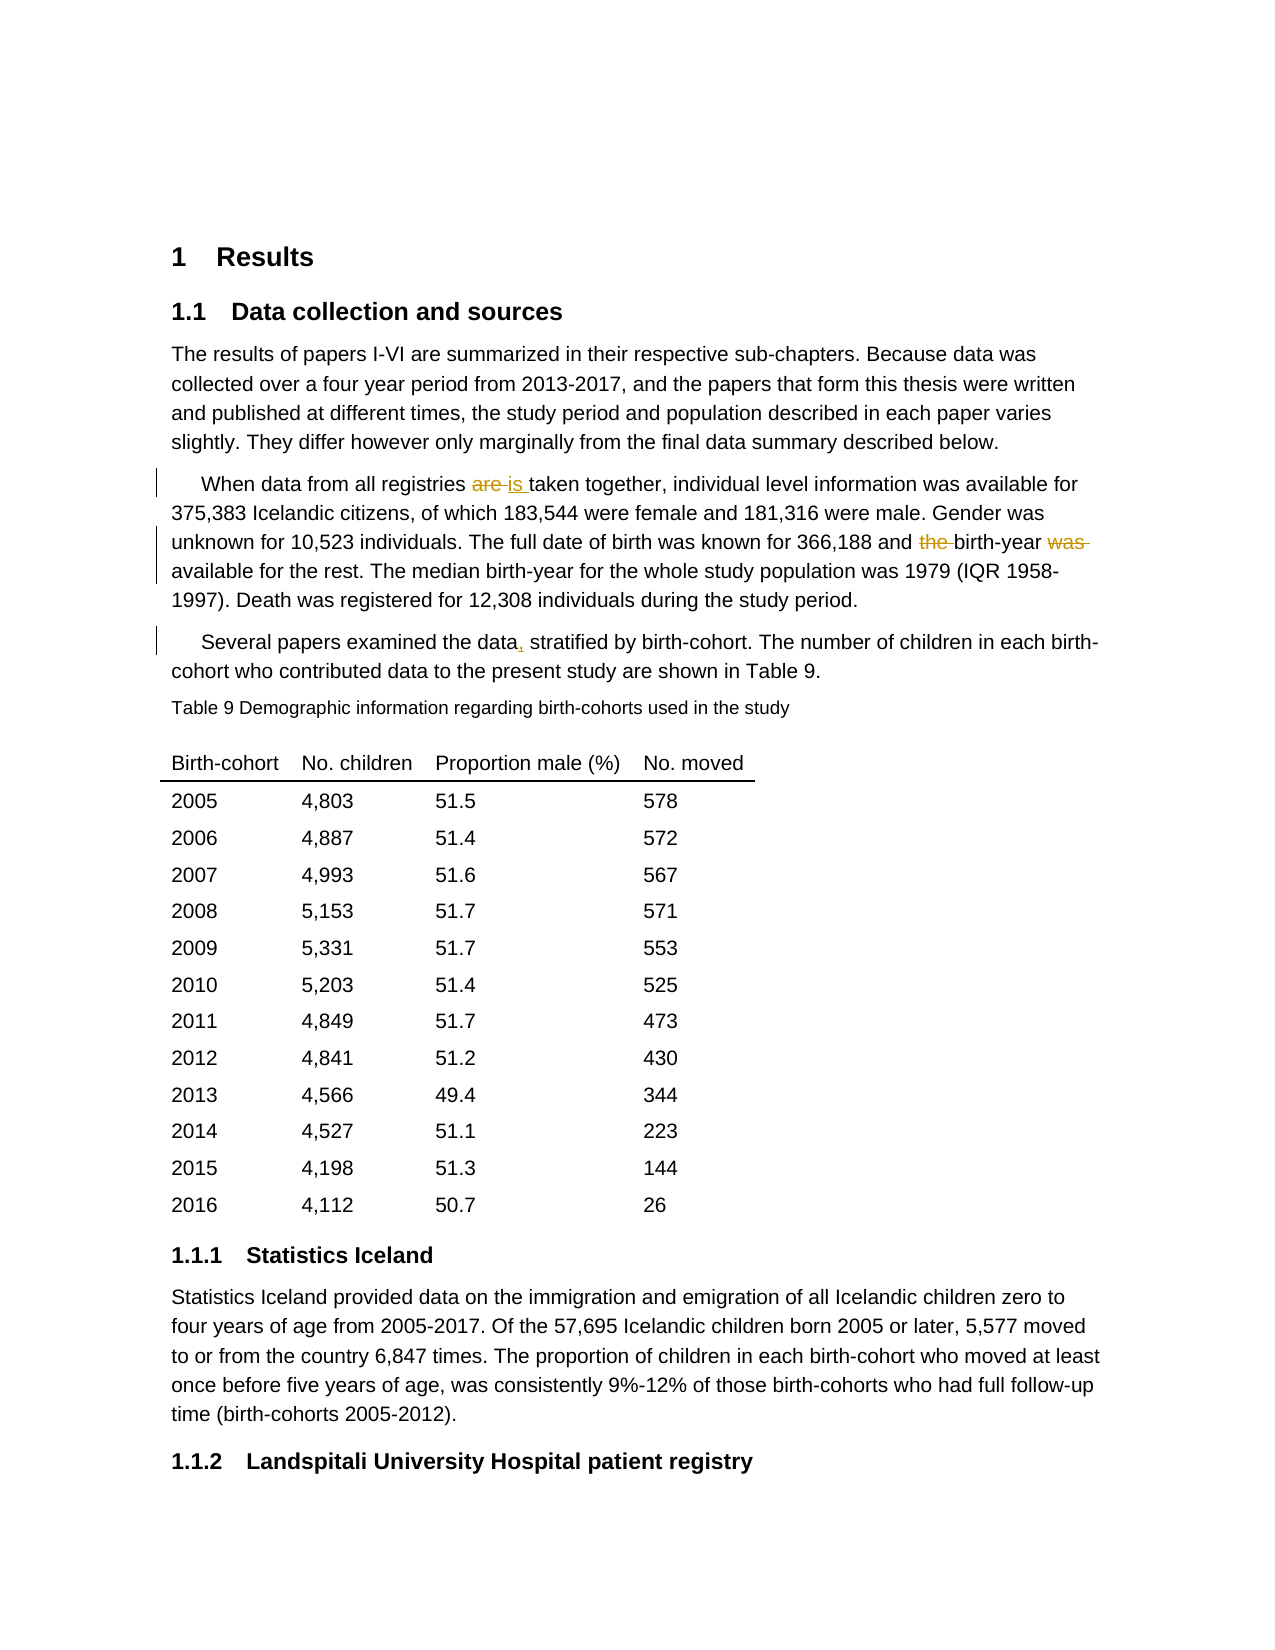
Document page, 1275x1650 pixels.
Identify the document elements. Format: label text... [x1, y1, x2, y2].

table_cell 572 [632, 818, 755, 855]
table_cell 50.7 [424, 1185, 632, 1222]
table_cell 553 [632, 928, 755, 965]
table_cell 51.4 [424, 818, 632, 855]
table_cell 2014 [160, 1112, 290, 1148]
table_cell 4,993 [290, 855, 424, 892]
table_cell 2011 [160, 1002, 290, 1038]
table_cell 5,203 [290, 965, 424, 1002]
subtitle Results [171, 241, 1104, 272]
table_cell 473 [632, 1002, 755, 1038]
text The results of papers I-VI are summarized in their respective sub-chapters. Because data was collected over a four year period from 2013-2017, and the papers that form this thesis were written and published at different times, the study period and population described in each paper varies slightly. They differ however only marginally from the final data summary described below. [171, 338, 1104, 455]
table_cell 2007 [160, 855, 290, 892]
table_cell 4,849 [290, 1002, 424, 1038]
table_cell 223 [632, 1112, 755, 1148]
text Several papers examined the data stratified by birth-cohort. The number of children in each birth-cohort who contributed data to the present study are shown in Table 9. [171, 626, 1104, 684]
table_cell 2013 [160, 1075, 290, 1112]
table_cell 2010 [160, 965, 290, 1002]
table_cell 49.4 [424, 1075, 632, 1112]
table_cell 51.7 [424, 892, 632, 928]
table_cell 2008 [160, 892, 290, 928]
table_cell 2006 [160, 818, 290, 855]
table_header No. moved [632, 744, 755, 780]
text When data from all registries taken together, individual level information was available for 375,383 Icelandic citizens, of which 183,544 were female and 181,316 were male. Gender was unknown for 10,523 individuals. The full date of birth was known for 366,188 and birth-year available for the rest. The median birth-year for the whole study population was 1979 (IQR 1958-1997). Death was registered for 12,308 individuals during the study period. [171, 468, 1104, 613]
table_cell 5,331 [290, 928, 424, 965]
table_cell 5,153 [290, 892, 424, 928]
table_cell 2015 [160, 1148, 290, 1185]
table_cell 4,527 [290, 1112, 424, 1148]
table_cell 4,887 [290, 818, 424, 855]
table_cell 51.6 [424, 855, 632, 892]
table_cell 2005 [160, 782, 290, 818]
table_cell 4,803 [290, 782, 424, 818]
table_header Proportion male (%) [424, 744, 632, 780]
subtitle Data collection and sources [171, 297, 1104, 326]
table_cell 51.4 [424, 965, 632, 1002]
table_cell 144 [632, 1148, 755, 1185]
table_cell 2009 [160, 928, 290, 965]
table_cell 4,566 [290, 1075, 424, 1112]
table_cell 51.7 [424, 928, 632, 965]
subtitle Landspitali University Hospital patient registry [171, 1448, 1104, 1474]
table_cell 430 [632, 1038, 755, 1075]
table_cell 567 [632, 855, 755, 892]
text Statistics Iceland provided data on the immigration and emigration of all Icelandic children zero to four years of age from 2005-2017. Of the 57,695 Icelandic children born 2005 or later, 5,577 moved to or from the country 6,847 times. The proportion of children in each birth-cohort who moved at least once before five years of age, was consistently 9%-12% of those birth-cohorts who had full follow-up time (birth-cohorts 2005-2012). [171, 1281, 1104, 1427]
table_cell 344 [632, 1075, 755, 1112]
table_header No. children [290, 744, 424, 780]
table_cell 51.3 [424, 1148, 632, 1185]
table_cell 571 [632, 892, 755, 928]
table_cell 4,198 [290, 1148, 424, 1185]
table_header Birth-cohort [160, 744, 290, 780]
text Table 9 Demographic information regarding birth-cohorts used in the study [171, 697, 1104, 718]
table_cell 51.5 [424, 782, 632, 818]
table_cell 26 [632, 1185, 755, 1222]
table_cell 51.2 [424, 1038, 632, 1075]
table_cell 51.7 [424, 1002, 632, 1038]
table_cell 51.1 [424, 1112, 632, 1148]
table_cell 2016 [160, 1185, 290, 1222]
table_cell 525 [632, 965, 755, 1002]
subtitle Statistics Iceland [171, 1242, 1104, 1269]
table_cell 578 [632, 782, 755, 818]
table_cell 2012 [160, 1038, 290, 1075]
table_cell 4,841 [290, 1038, 424, 1075]
table_cell 4,112 [290, 1185, 424, 1222]
